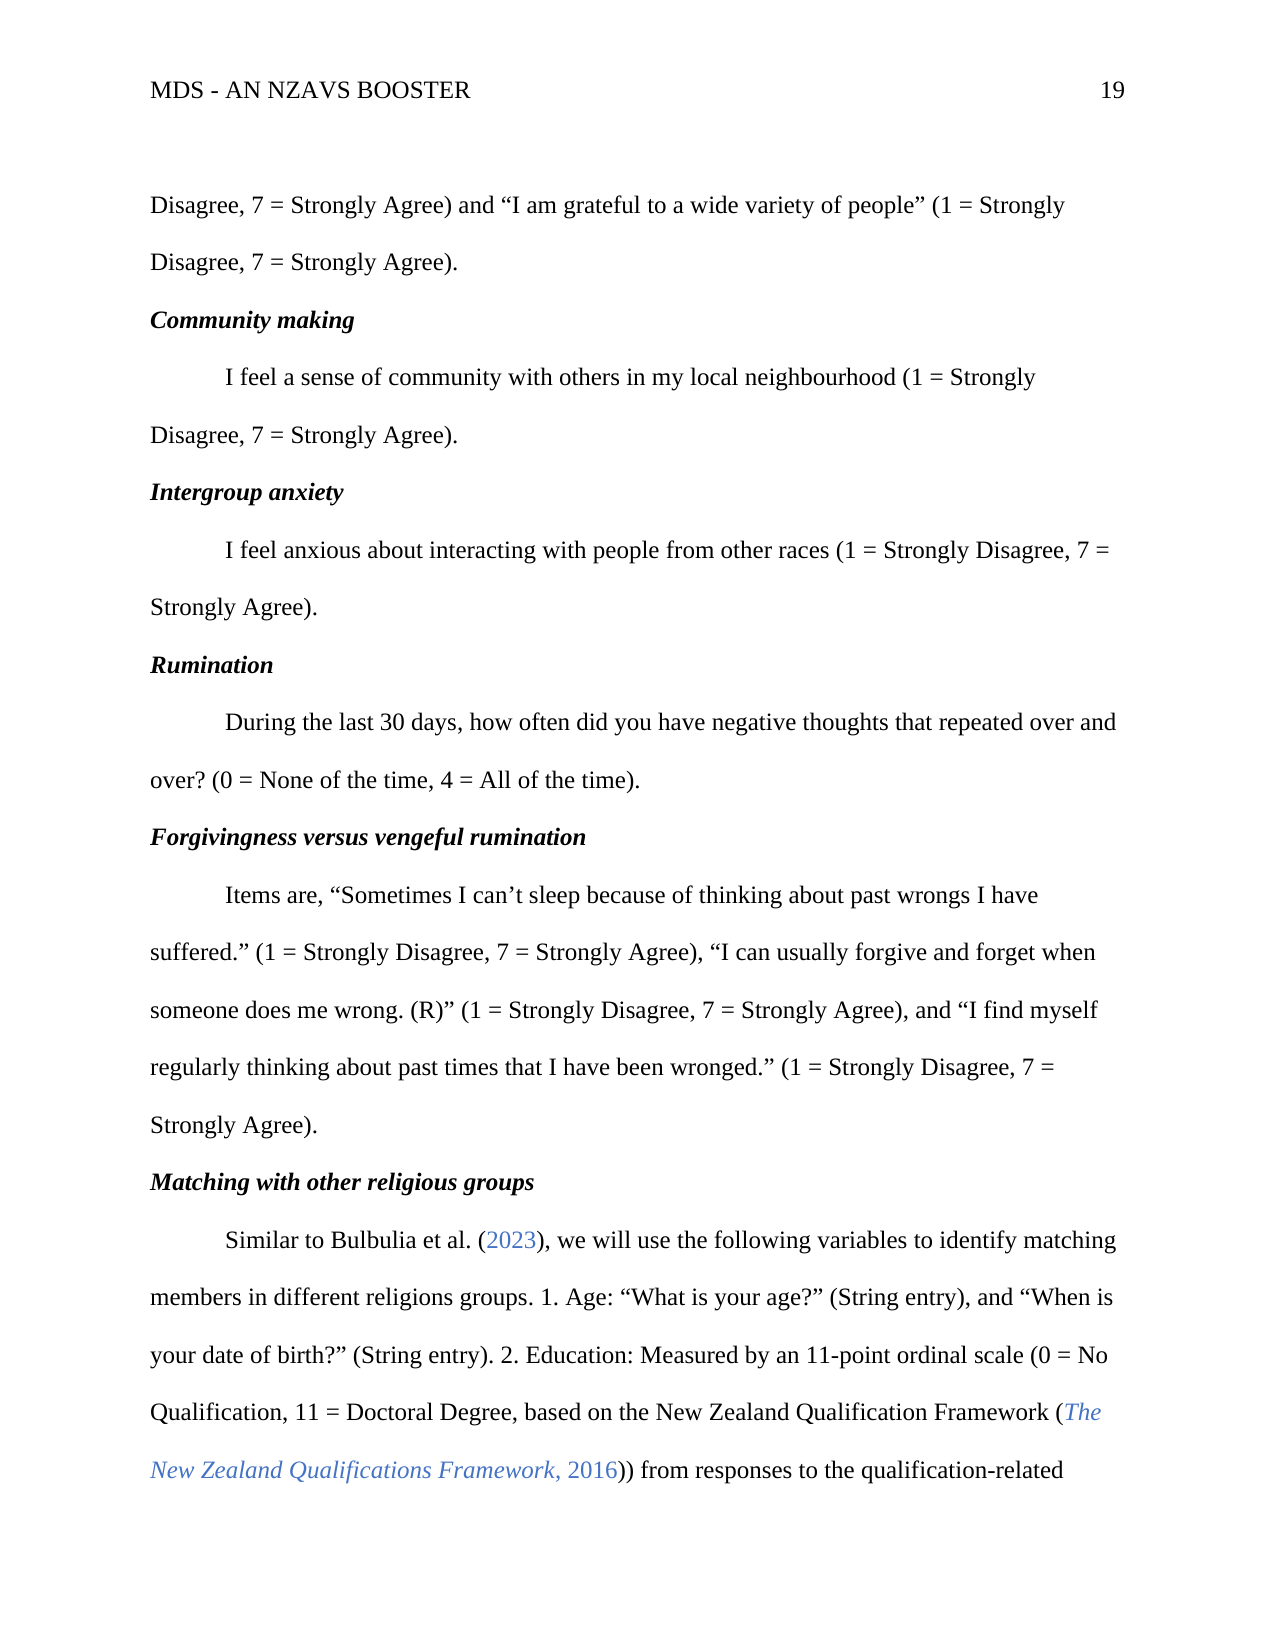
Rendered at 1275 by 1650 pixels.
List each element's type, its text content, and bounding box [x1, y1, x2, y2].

subtitle Matching with other religious groups [150, 1167, 1125, 1196]
subtitle Rumination [150, 650, 1125, 679]
subtitle Community making [150, 305, 1125, 334]
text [150, 190, 1125, 276]
text Items are, “Sometimes I can’t sleep because of thinking about past wrongs I have suffered.” (1 = Strongly Disagree, 7 = Strongly Agree), “I can usually forgive and forget when someone does me wrong. (R)” (1 = Strongly Disagree, 7 = Strongly Agree), and “I find myself regularly thinking about past times that I have been wronged.” (1 = Strongly Disagree, 7 = Strongly Agree). [150, 880, 1125, 1139]
subtitle Forgivingness versus vengeful rumination [150, 822, 1125, 851]
subtitle Intergroup anxiety [150, 477, 1125, 506]
text I feel anxious about interacting with people from other races (1 = Strongly Disagree, 7 = Strongly Agree). [150, 535, 1125, 621]
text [150, 1225, 1125, 1484]
text During the last 30 days, how often did you have negative thoughts that repeated over and over? (0 = None of the time, 4 = All of the time). [150, 707, 1125, 794]
text I feel a sense of community with others in my local neighbourhood (1 = Strongly Disagree, 7 = Strongly Agree). [150, 362, 1125, 449]
